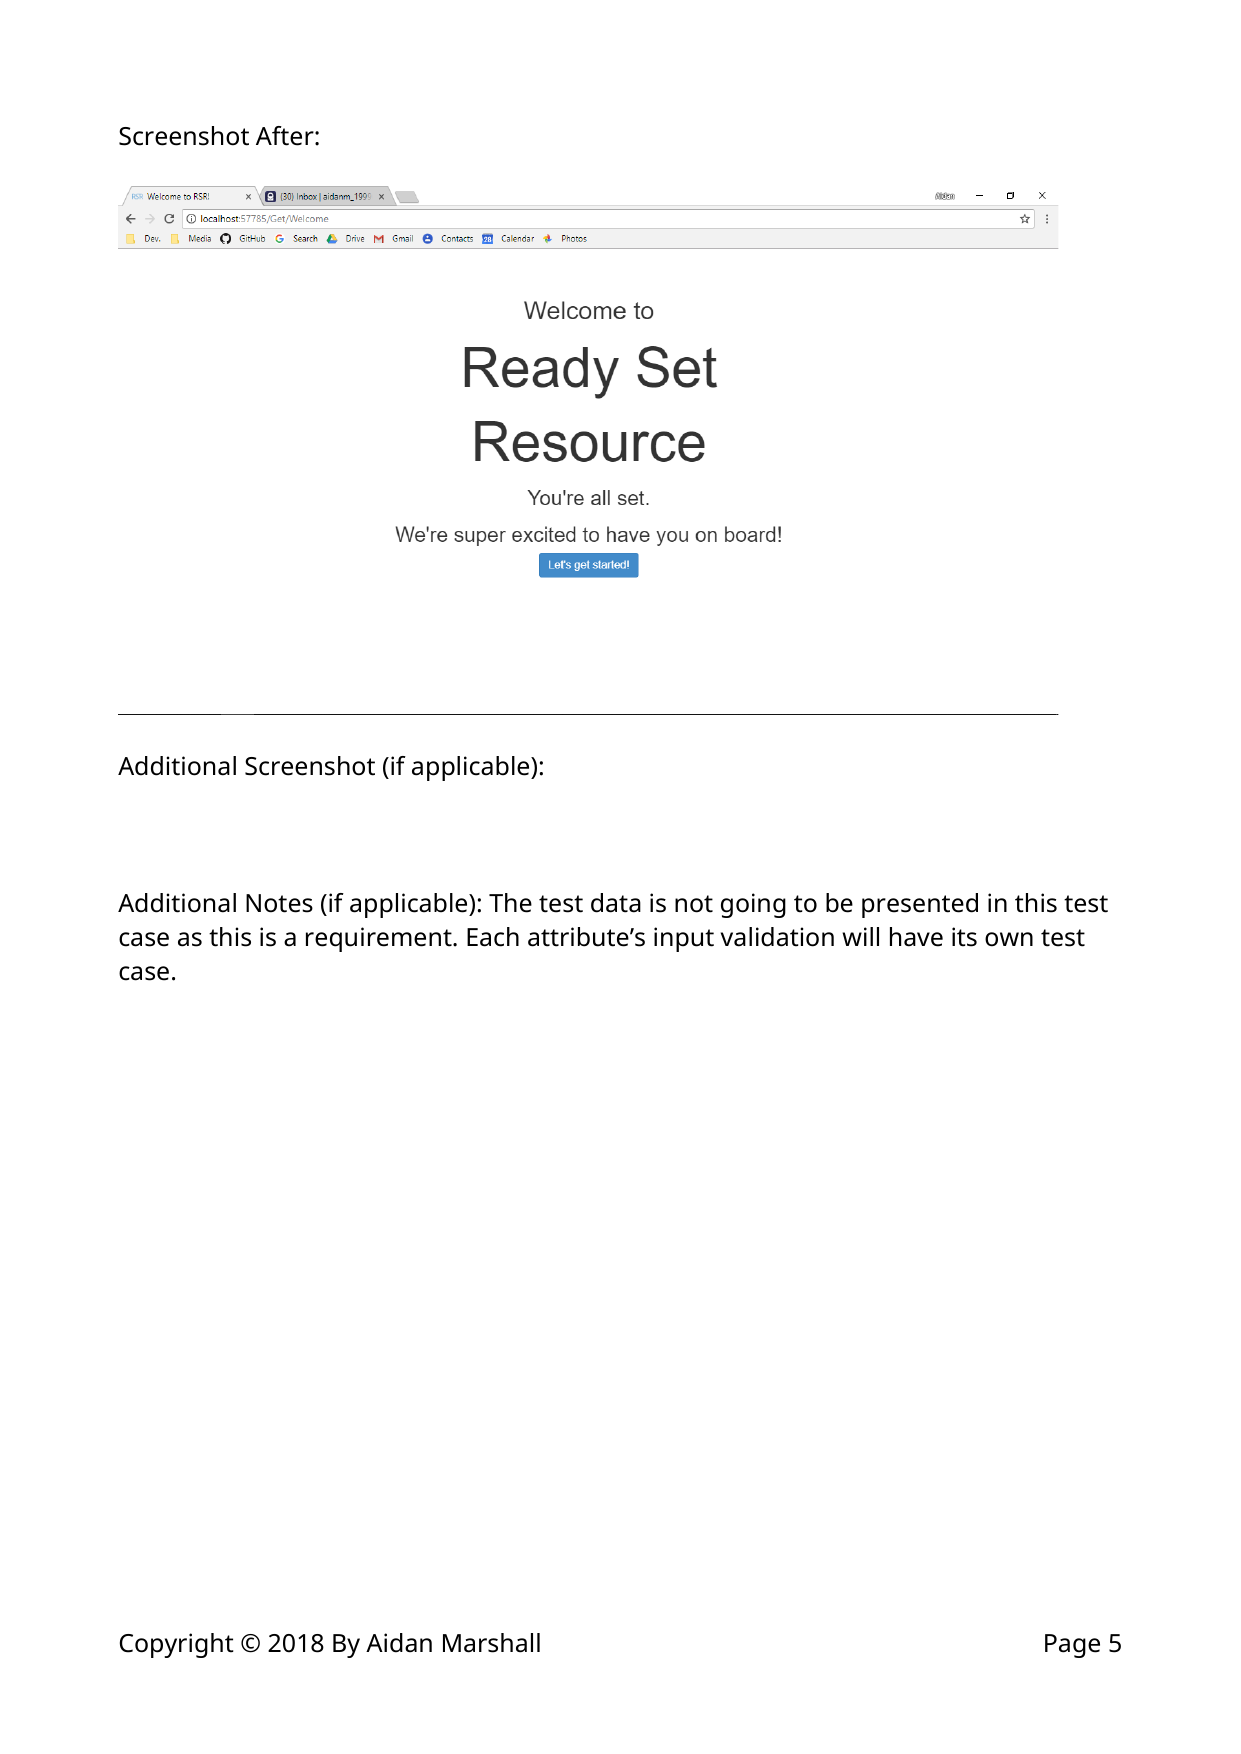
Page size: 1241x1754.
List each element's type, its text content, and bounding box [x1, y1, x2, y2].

text Screenshot After: [118, 118, 1122, 152]
picture [118, 186, 1059, 715]
text Additional Screenshot (if applicable): [118, 749, 1122, 783]
text Additional Notes (if applicable): The test data is not going to be presented in this test case as this is a requirement. Each attribute’s input validation will have its own test case. [118, 885, 1122, 987]
